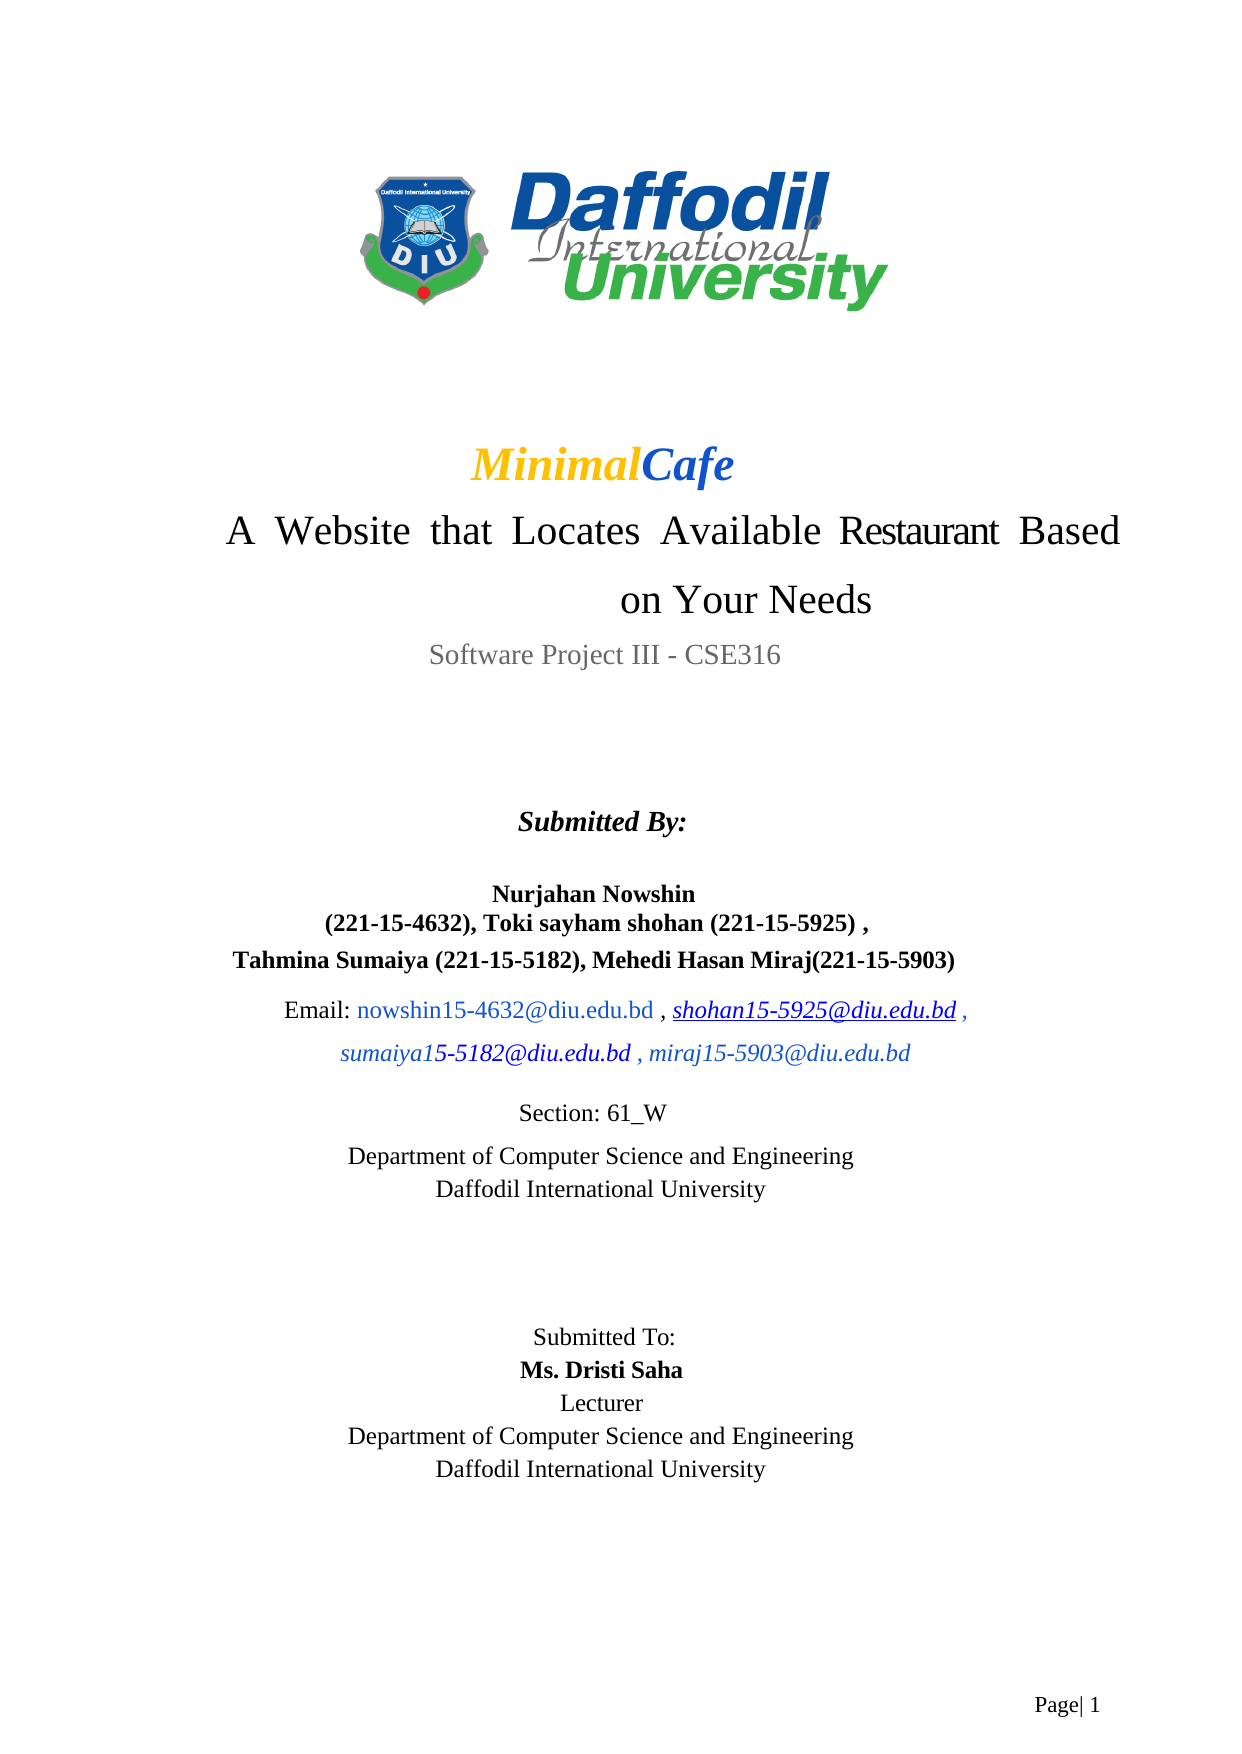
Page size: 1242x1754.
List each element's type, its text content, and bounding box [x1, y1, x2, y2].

text Tahmina Sumaiya (221-15-5182), Mehedi Hasan Miraj(221-15-5903) [190, 946, 997, 974]
text Email: nowshin15-4632@diu.edu.bd , shohan15-5925@diu.edu.bd , sumaiya15-5182@diu.edu.bd , miraj15-5903@diu.edu.bd [256, 995, 997, 1067]
text A Website that Locates Available Restaurant Based on Your Needs [225, 505, 1121, 623]
text Department of Computer Science and Engineering Daffodil International University [309, 1141, 892, 1203]
text Nurjahan Nowshin [190, 879, 997, 908]
title MinimalCafe [471, 436, 1121, 491]
picture [360, 170, 889, 312]
text Software Project III - CSE316 [119, 644, 1090, 670]
text Submitted To: [119, 1322, 1090, 1351]
text Department of Computer Science and Engineering Daffodil International University [309, 1421, 892, 1483]
text Section: 61_W [189, 1098, 997, 1126]
text Ms. Dristi Saha [119, 1355, 1084, 1384]
text Lecturer [119, 1388, 1084, 1417]
text Submitted By: [119, 804, 1089, 837]
text (221-15-4632), Toki sayham shohan (221-15-5925) , [190, 908, 997, 937]
